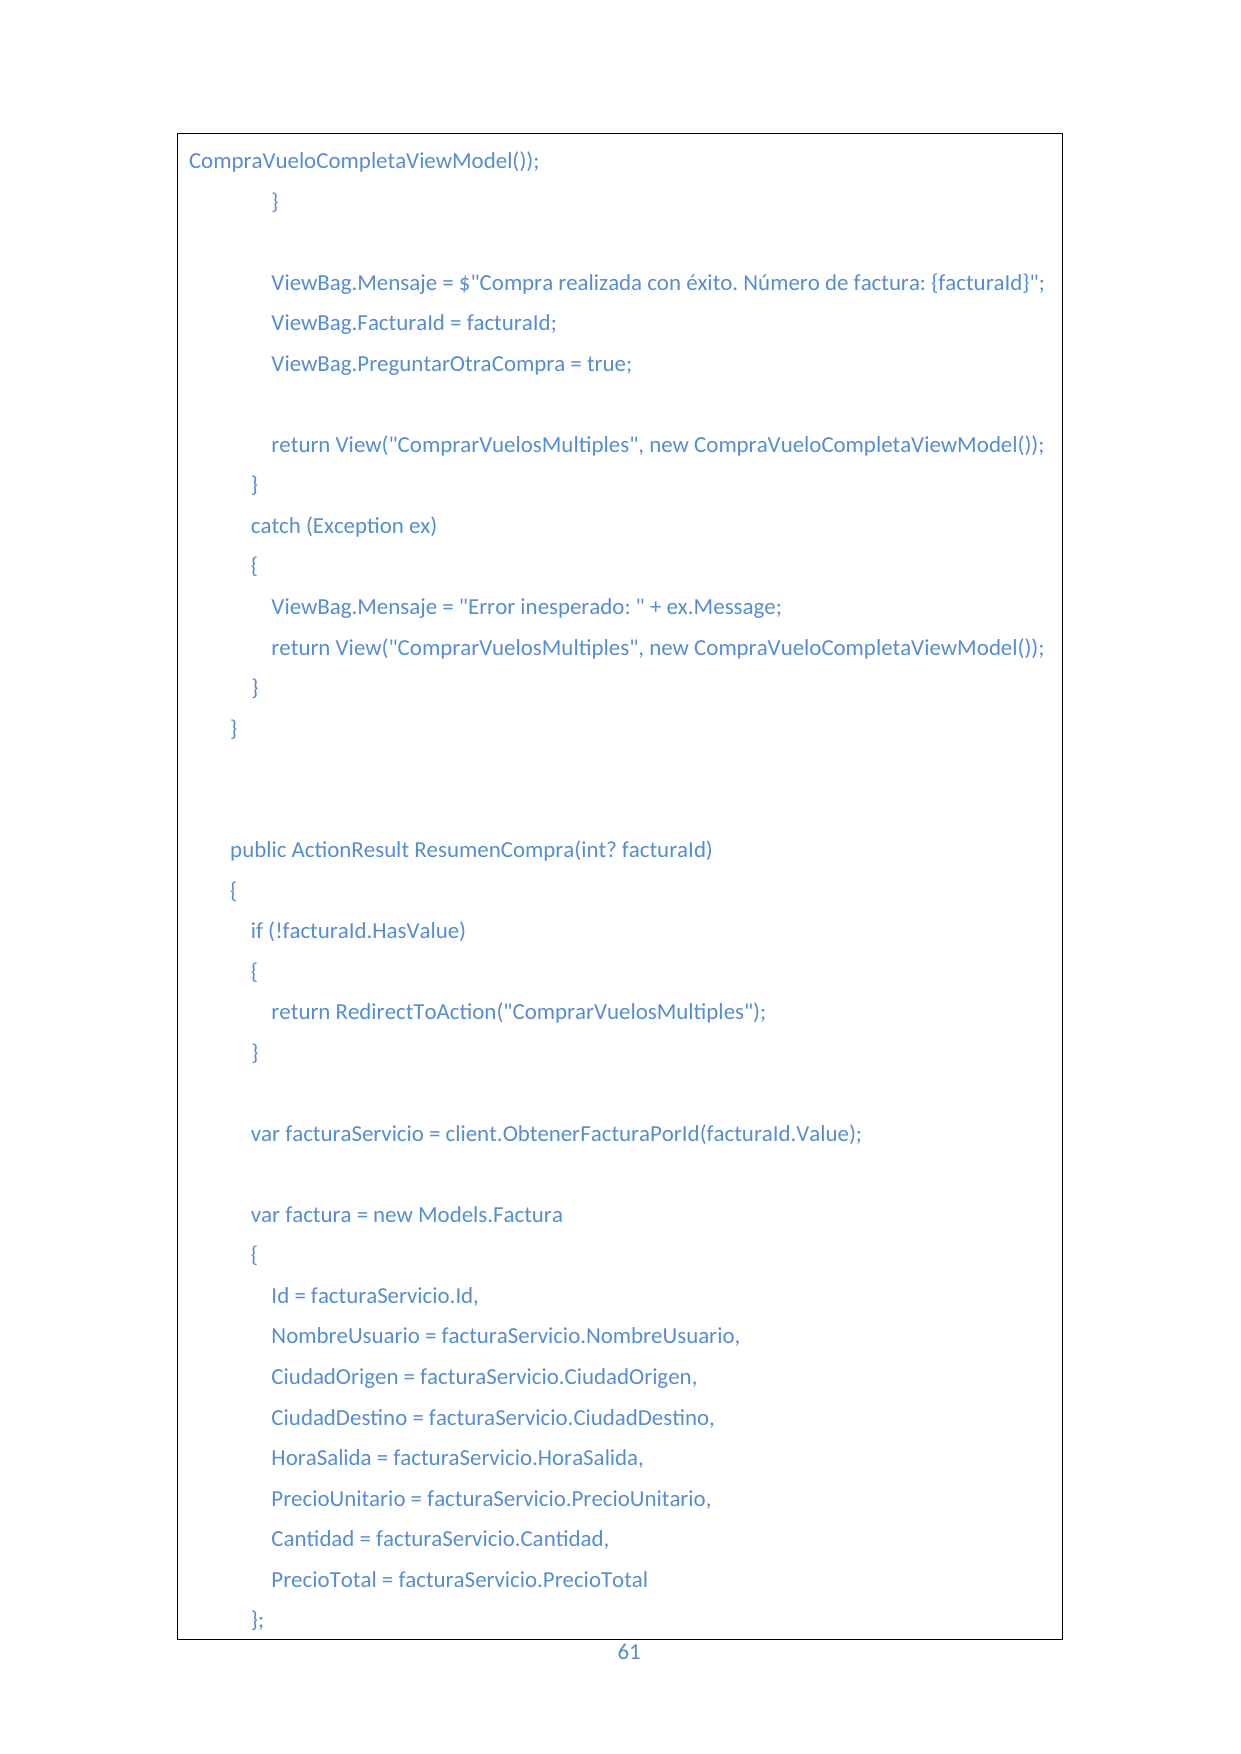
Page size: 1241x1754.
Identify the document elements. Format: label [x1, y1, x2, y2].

table_header [178, 134, 1062, 1639]
